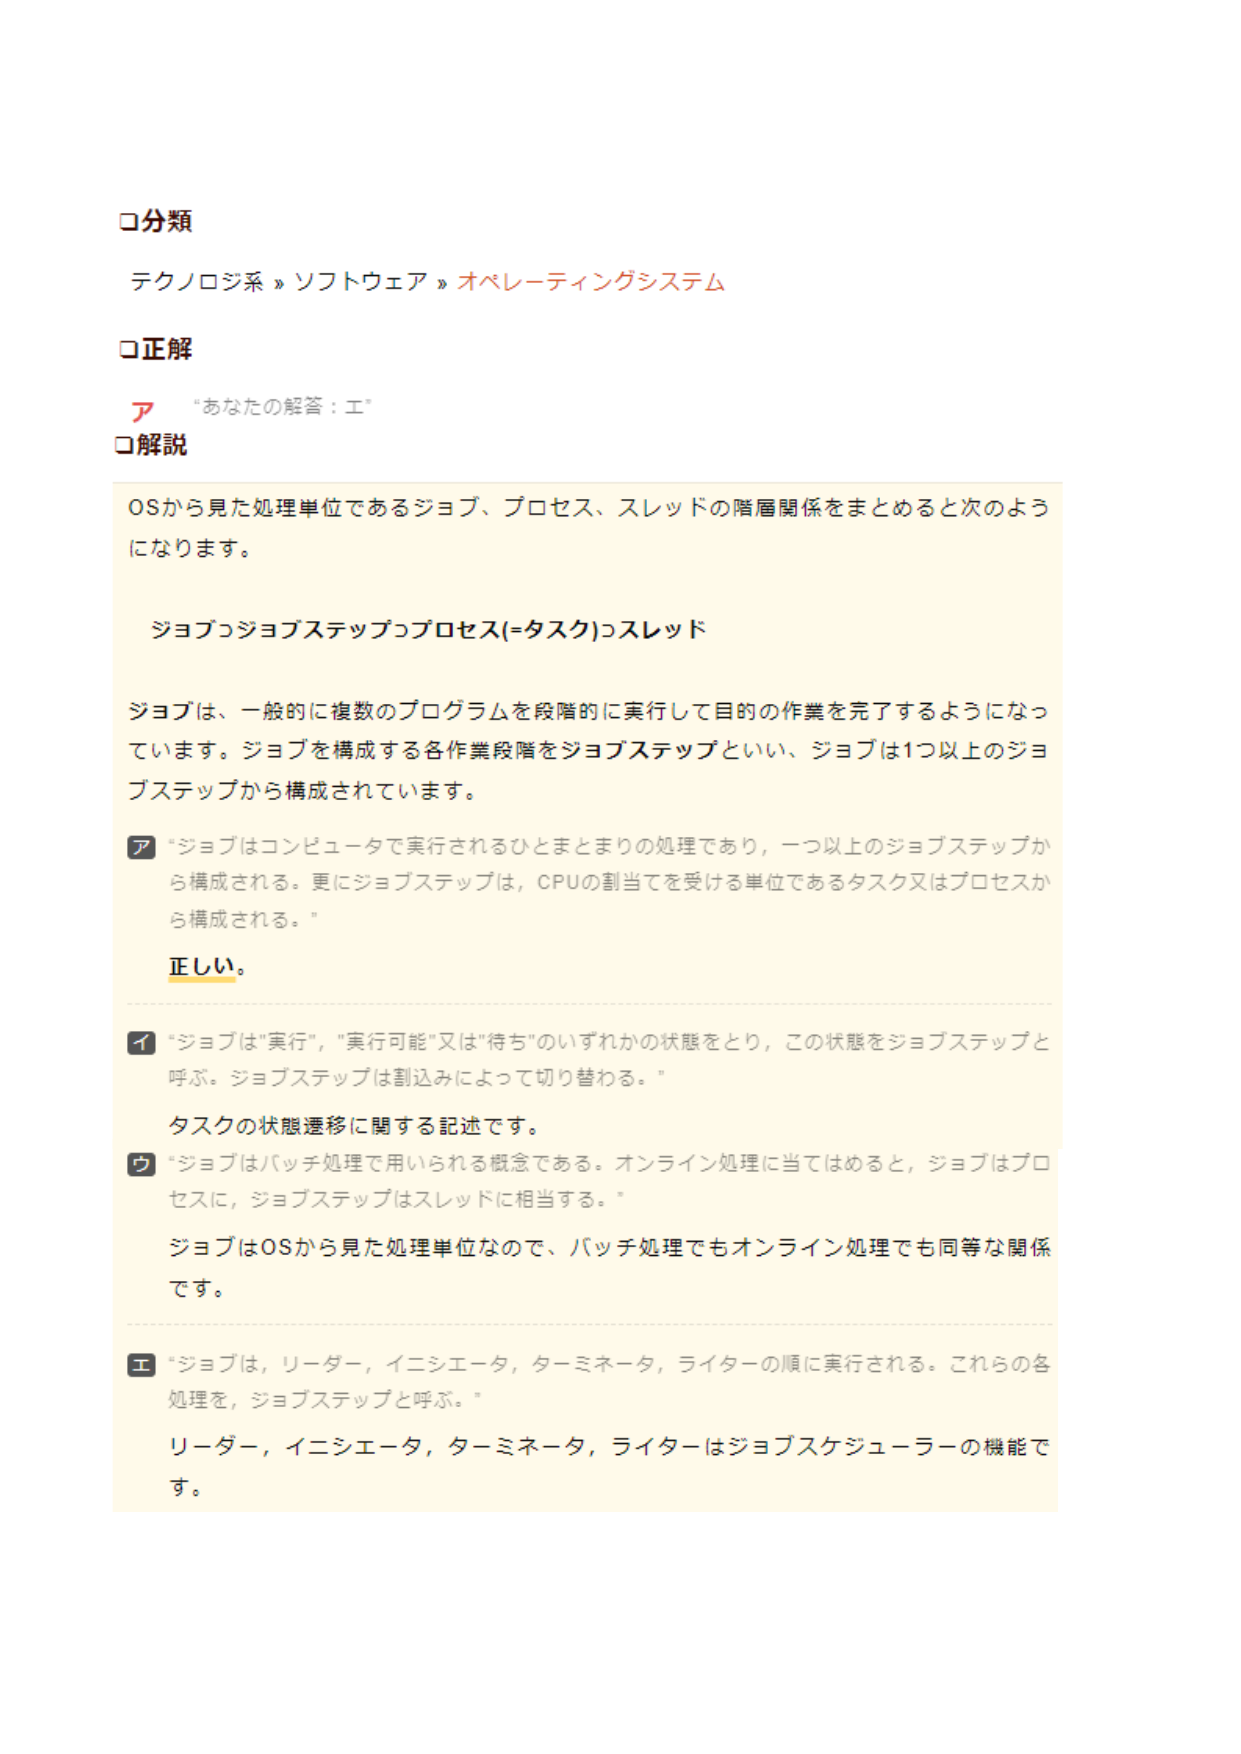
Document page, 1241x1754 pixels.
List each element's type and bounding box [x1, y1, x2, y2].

picture [112, 202, 1063, 1512]
